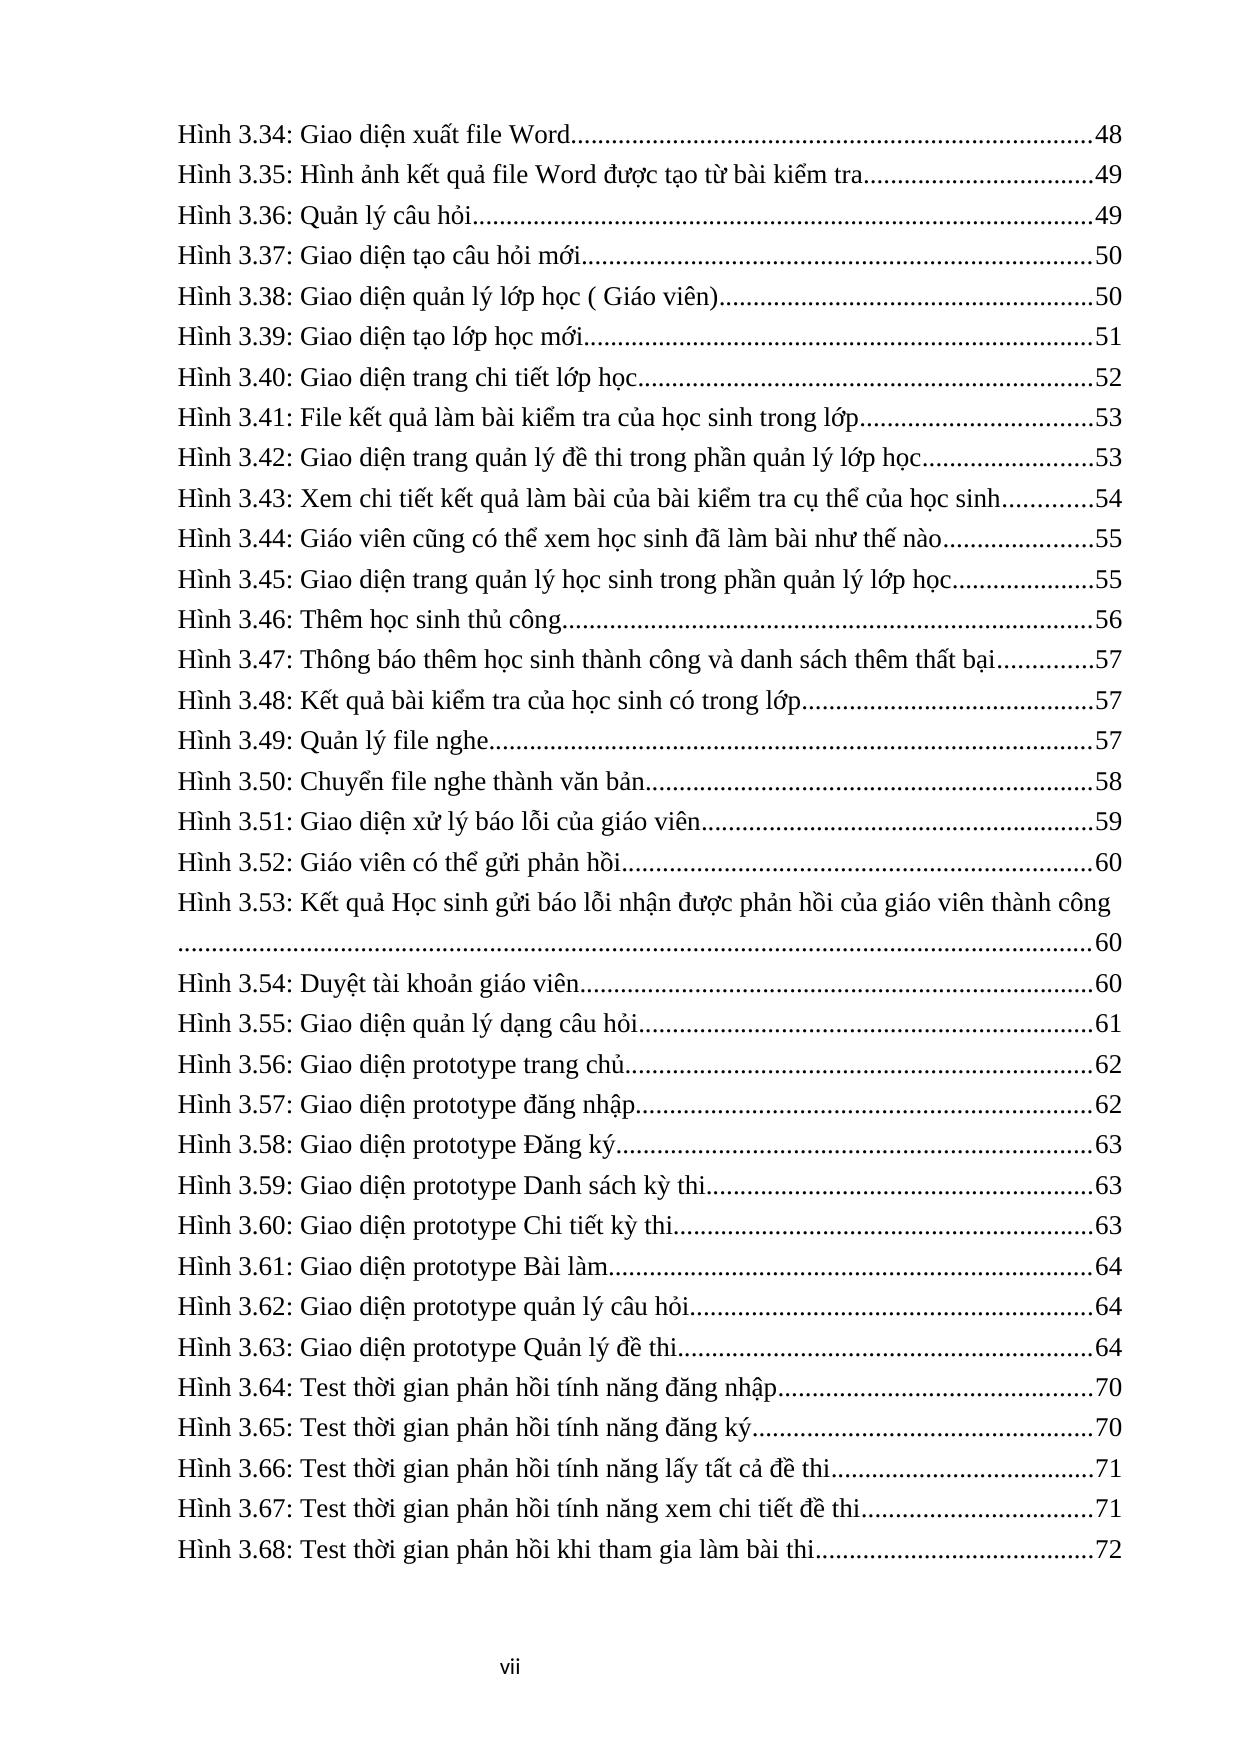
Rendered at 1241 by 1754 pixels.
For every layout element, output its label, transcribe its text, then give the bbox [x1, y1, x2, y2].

text Hình 3.61: Giao diện prototype Bài làm 64 [177, 1250, 1122, 1281]
text Hình 3.35: Hình ảnh kết quả file Word được tạo từ bài kiểm tra 49 [177, 158, 1122, 190]
text Hình 3.34: Giao diện xuất file Word 48 [177, 118, 1122, 149]
text Hình 3.39: Giao diện tạo lớp học mới 51 [177, 320, 1122, 351]
text Hình 3.49: Quản lý file nghe 57 [177, 724, 1122, 756]
text Hình 3.46: Thêm học sinh thủ công 56 [177, 603, 1122, 634]
text Hình 3.63: Giao diện prototype Quản lý đề thi 64 [177, 1331, 1122, 1362]
text Hình 3.41: File kết quả làm bài kiểm tra của học sinh trong lớp 53 [177, 401, 1122, 432]
text Hình 3.65: Test thời gian phản hồi tính năng đăng ký 70 [177, 1411, 1122, 1443]
text Hình 3.36: Quản lý câu hỏi 49 [177, 199, 1122, 230]
text Hình 3.67: Test thời gian phản hồi tính năng xem chi tiết đề thi 71 [177, 1492, 1122, 1523]
text Hình 3.44: Giáo viên cũng có thể xem học sinh đã làm bài như thế nào 55 [177, 522, 1122, 553]
text Hình 3.53: Kết quả Học sinh gửi báo lỗi nhận được phản hồi của giáo viên thành công 60 [177, 886, 1122, 958]
text Hình 3.54: Duyệt tài khoản giáo viên 60 [177, 967, 1122, 998]
text Hình 3.68: Test thời gian phản hồi khi tham gia làm bài thi 72 [177, 1533, 1122, 1564]
text Hình 3.37: Giao diện tạo câu hỏi mới 50 [177, 239, 1122, 271]
text Hình 3.60: Giao diện prototype Chi tiết kỳ thi 63 [177, 1209, 1122, 1241]
text Hình 3.58: Giao diện prototype Đăng ký 63 [177, 1128, 1122, 1160]
text Hình 3.62: Giao diện prototype quản lý câu hỏi 64 [177, 1290, 1122, 1321]
text Hình 3.42: Giao diện trang quản lý đề thi trong phần quản lý lớp học 53 [177, 441, 1122, 473]
text Hình 3.45: Giao diện trang quản lý học sinh trong phần quản lý lớp học 55 [177, 563, 1122, 594]
text Hình 3.57: Giao diện prototype đăng nhập 62 [177, 1088, 1122, 1119]
text Hình 3.59: Giao diện prototype Danh sách kỳ thi 63 [177, 1169, 1122, 1200]
text Hình 3.48: Kết quả bài kiểm tra của học sinh có trong lớp 57 [177, 684, 1122, 715]
text Hình 3.66: Test thời gian phản hồi tính năng lấy tất cả đề thi 71 [177, 1452, 1122, 1483]
text Hình 3.47: Thông báo thêm học sinh thành công và danh sách thêm thất bại 57 [177, 643, 1122, 675]
text Hình 3.64: Test thời gian phản hồi tính năng đăng nhập 70 [177, 1371, 1122, 1402]
text Hình 3.38: Giao diện quản lý lớp học ( Giáo viên) 50 [177, 280, 1122, 311]
text Hình 3.43: Xem chi tiết kết quả làm bài của bài kiểm tra cụ thể của học sinh 54 [177, 482, 1122, 513]
text Hình 3.55: Giao diện quản lý dạng câu hỏi 61 [177, 1007, 1122, 1038]
text Hình 3.51: Giao diện xử lý báo lỗi của giáo viên 59 [177, 805, 1122, 836]
text Hình 3.40: Giao diện trang chi tiết lớp học 52 [177, 361, 1122, 392]
text Hình 3.56: Giao diện prototype trang chủ 62 [177, 1048, 1122, 1079]
text Hình 3.52: Giáo viên có thể gửi phản hồi 60 [177, 846, 1122, 877]
text Hình 3.50: Chuyển file nghe thành văn bản 58 [177, 765, 1122, 796]
